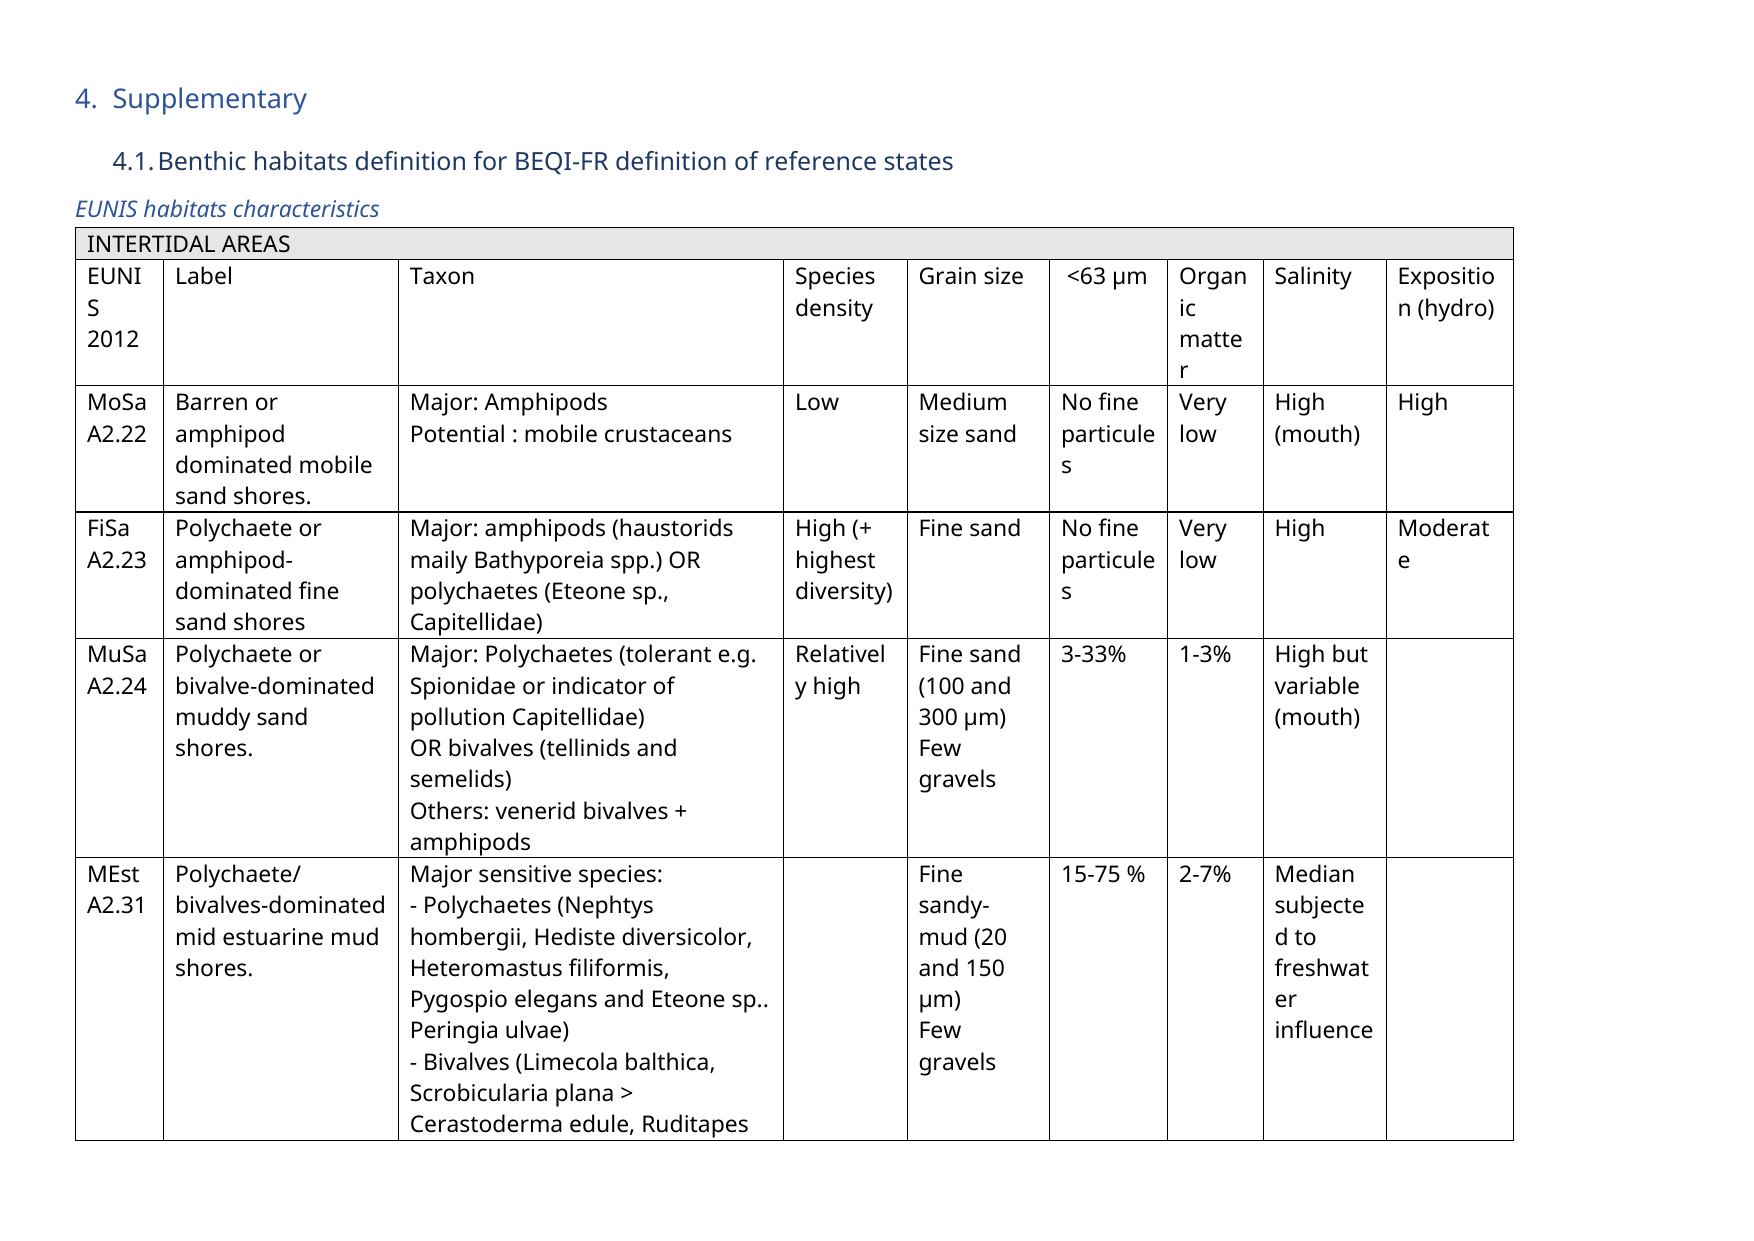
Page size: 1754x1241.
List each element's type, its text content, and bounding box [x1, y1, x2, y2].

table_cell Fine sand (100 and 300 μm) Few gravels [908, 639, 1049, 857]
table_cell Moderate [1387, 513, 1513, 637]
table_cell [1387, 858, 1513, 1139]
table_cell Taxon [399, 260, 783, 385]
table_cell High (+ highest diversity) [784, 513, 907, 637]
table_cell High [1264, 513, 1386, 637]
table_header INTERTIDAL AREAS [76, 228, 1513, 259]
table_cell MuSa A2.24 [76, 639, 163, 857]
subtitle Benthic habitats definition for BEQI-FR definition of reference states [112, 144, 1679, 178]
table_cell Major: Amphipods Potential : mobile crustaceans [399, 386, 783, 511]
table_cell No fine particules [1050, 513, 1167, 637]
table_cell Very low [1168, 513, 1263, 637]
table_cell Salinity [1264, 260, 1386, 385]
table_cell Relatively high [784, 639, 907, 857]
table_cell Species density [784, 260, 907, 385]
table_cell High (mouth) [1264, 386, 1386, 511]
table_cell MoSa A2.22 [76, 386, 163, 511]
table_cell No fine particules [1050, 386, 1167, 511]
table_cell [164, 858, 398, 1139]
table_cell Low [784, 386, 907, 511]
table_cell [399, 858, 783, 1139]
table_cell <63 µm [1050, 260, 1167, 385]
table_cell Barren or amphipod dominated mobile sand shores. [164, 386, 398, 511]
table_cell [1264, 858, 1386, 1139]
table_cell 1-3% [1168, 639, 1263, 857]
table_cell Polychaete or bivalve-dominated muddy sand shores. [164, 639, 398, 857]
table_cell Organic matter [1168, 260, 1263, 385]
table_cell Major: amphipods (haustorids maily Bathyporeia spp.) OR polychaetes (Eteone sp., Capitellidae) [399, 513, 783, 637]
subtitle EUNIS habitats characteristics [75, 193, 1679, 224]
table_cell Polychaete or amphipod-dominated fine sand shores [164, 513, 398, 637]
table_cell FiSa A2.23 [76, 513, 163, 637]
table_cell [908, 858, 1049, 1139]
table_cell Label [164, 260, 398, 385]
table_cell 2-7% [1168, 858, 1263, 1139]
table_cell [1387, 639, 1513, 857]
table_cell 3-33% [1050, 639, 1167, 857]
table_cell [784, 858, 907, 1139]
table_cell 15-75 % [1050, 858, 1167, 1139]
table_cell Fine sand [908, 513, 1049, 637]
table_cell EUNIS 2012 [76, 260, 163, 385]
table_cell Exposition (hydro) [1387, 260, 1513, 385]
table_cell Very low [1168, 386, 1263, 511]
table_cell Major: Polychaetes (tolerant e.g. Spionidae or indicator of pollution Capitellidae) OR bivalves (tellinids and semelids) Others: venerid bivalves + amphipods [399, 639, 783, 857]
table_cell High [1387, 386, 1513, 511]
table_cell Grain size [908, 260, 1049, 385]
table_cell MEst A2.31 [76, 858, 163, 1139]
subtitle Supplementary [75, 79, 1679, 116]
table_cell Medium size sand [908, 386, 1049, 511]
table_cell High but variable (mouth) [1264, 639, 1386, 857]
